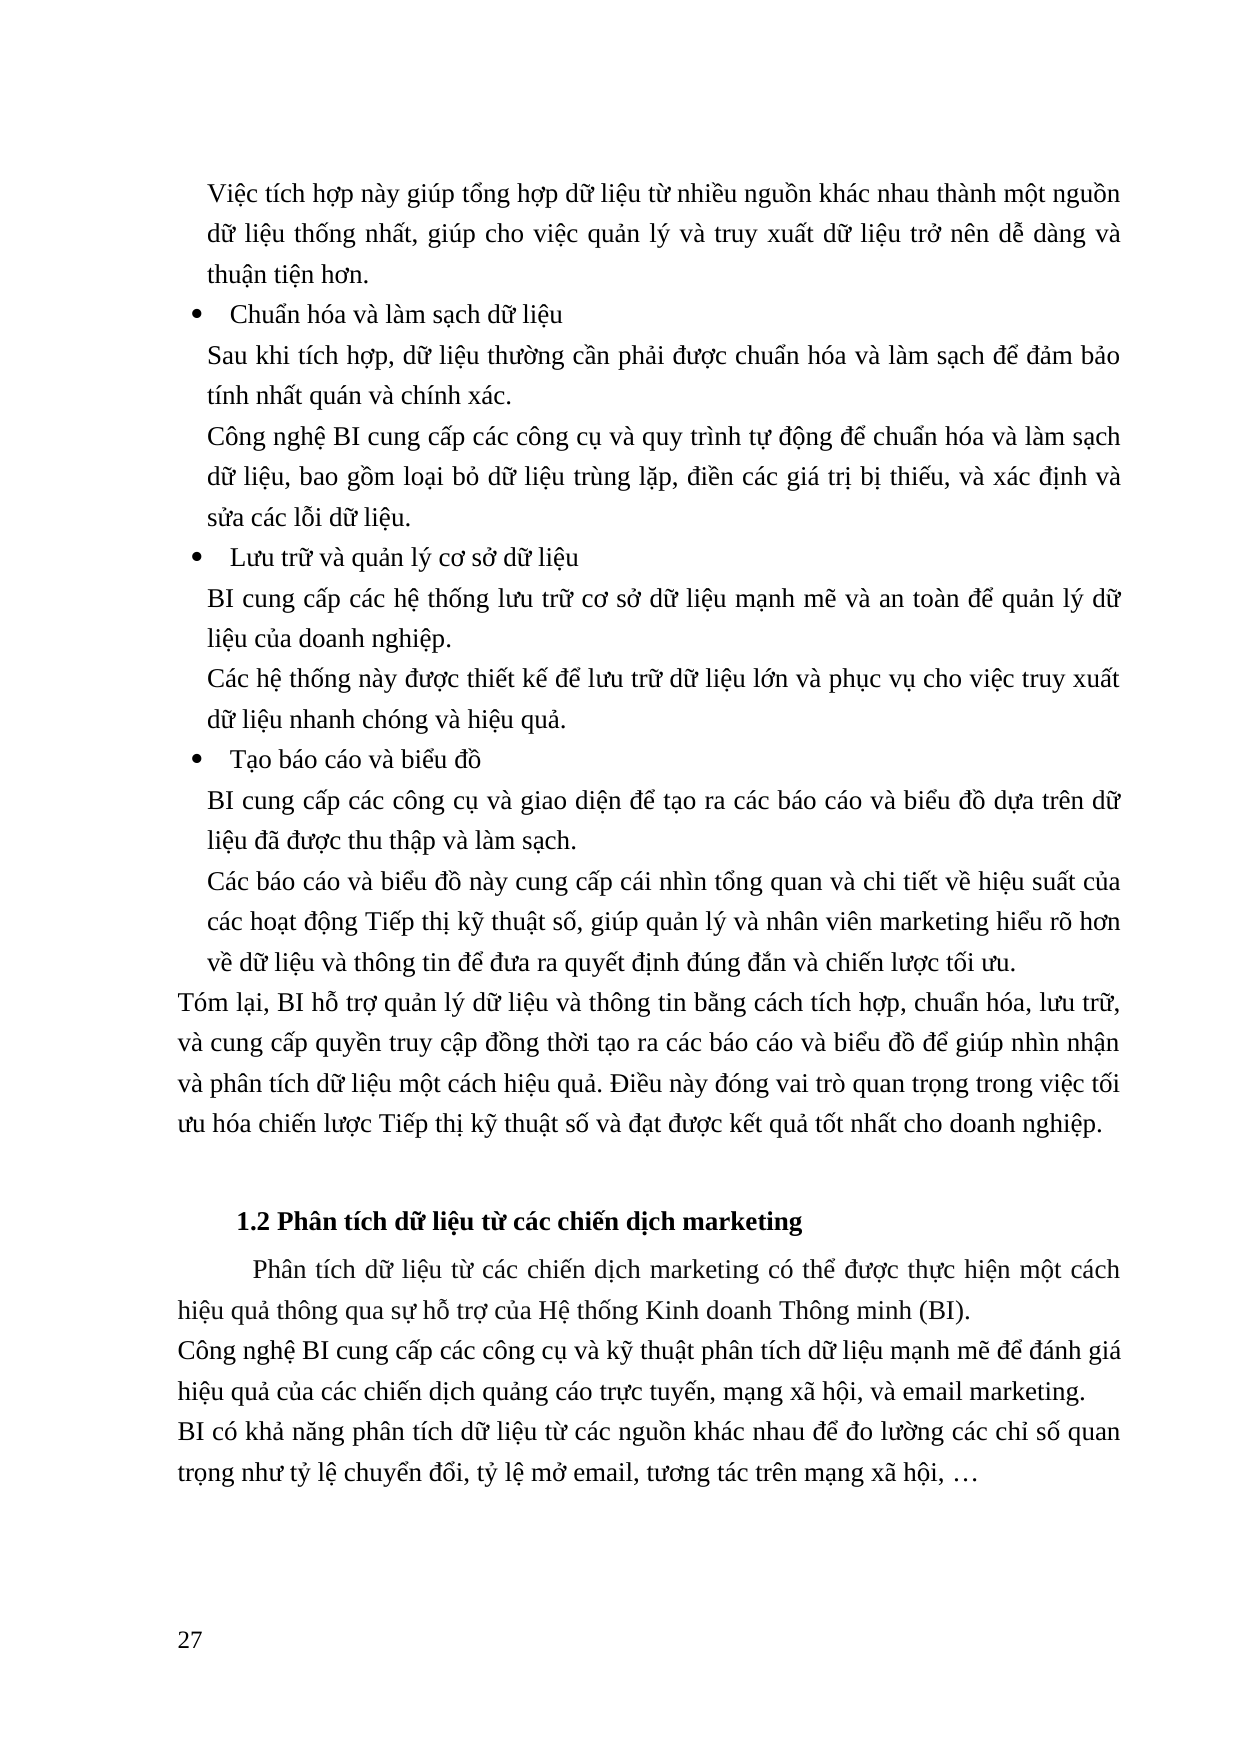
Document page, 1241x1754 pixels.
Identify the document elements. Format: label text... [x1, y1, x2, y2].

text BI có khả năng phân tích dữ liệu từ các nguồn khác nhau để đo lường các chỉ số quan trọng như tỷ lệ chuyển đổi, tỷ lệ mở email, tương tác trên mạng xã hội, … [177, 1415, 1122, 1487]
text Sau khi tích hợp, dữ liệu thường cần phải được chuẩn hóa và làm sạch để đảm bảo tính nhất quán và chính xác. [207, 339, 1122, 411]
text Công nghệ BI cung cấp các công cụ và quy trình tự động để chuẩn hóa và làm sạch dữ liệu, bao gồm loại bỏ dữ liệu trùng lặp, điền các giá trị bị thiếu, và xác định và sửa các lỗi dữ liệu. [207, 420, 1122, 532]
list Chuẩn hóa và làm sạch dữ liệu [192, 298, 1122, 330]
text BI cung cấp các công cụ và giao diện để tạo ra các báo cáo và biểu đồ dựa trên dữ liệu đã được thu thập và làm sạch. [207, 784, 1122, 856]
text BI cung cấp các hệ thống lưu trữ cơ sở dữ liệu mạnh mẽ và an toàn để quản lý dữ liệu của doanh nghiệp. [207, 582, 1122, 653]
text Tóm lại, BI hỗ trợ quản lý dữ liệu và thông tin bằng cách tích hợp, chuẩn hóa, lưu trữ, và cung cấp quyền truy cập đồng thời tạo ra các báo cáo và biểu đồ để giúp nhìn nhận và phân tích dữ liệu một cách hiệu quả. Điều này đóng vai trò quan trọng trong việc tối ưu hóa chiến lược Tiếp thị kỹ thuật số và đạt được kết quả tốt nhất cho doanh nghiệp. [177, 986, 1122, 1138]
subtitle 1.2 Phân tích dữ liệu từ các chiến dịch marketing [236, 1205, 1122, 1236]
text Phân tích dữ liệu từ các chiến dịch marketing có thể được thực hiện một cách hiệu quả thông qua sự hỗ trợ của Hệ thống Kinh doanh Thông minh (BI). [177, 1254, 1122, 1325]
text Việc tích hợp này giúp tổng hợp dữ liệu từ nhiều nguồn khác nhau thành một nguồn dữ liệu thống nhất, giúp cho việc quản lý và truy xuất dữ liệu trở nên dễ dàng và thuận tiện hơn. [207, 177, 1122, 289]
list Tạo báo cáo và biểu đồ [192, 743, 1122, 775]
list Lưu trữ và quản lý cơ sở dữ liệu [192, 541, 1122, 572]
text Công nghệ BI cung cấp các công cụ và kỹ thuật phân tích dữ liệu mạnh mẽ để đánh giá hiệu quả của các chiến dịch quảng cáo trực tuyến, mạng xã hội, và email marketing. [177, 1334, 1122, 1406]
text Các báo cáo và biểu đồ này cung cấp cái nhìn tổng quan và chi tiết về hiệu suất của các hoạt động Tiếp thị kỹ thuật số, giúp quản lý và nhân viên marketing hiểu rõ hơn về dữ liệu và thông tin để đưa ra quyết định đúng đắn và chiến lược tối ưu. [207, 865, 1122, 977]
text Các hệ thống này được thiết kế để lưu trữ dữ liệu lớn và phục vụ cho việc truy xuất dữ liệu nhanh chóng và hiệu quả. [207, 663, 1122, 734]
